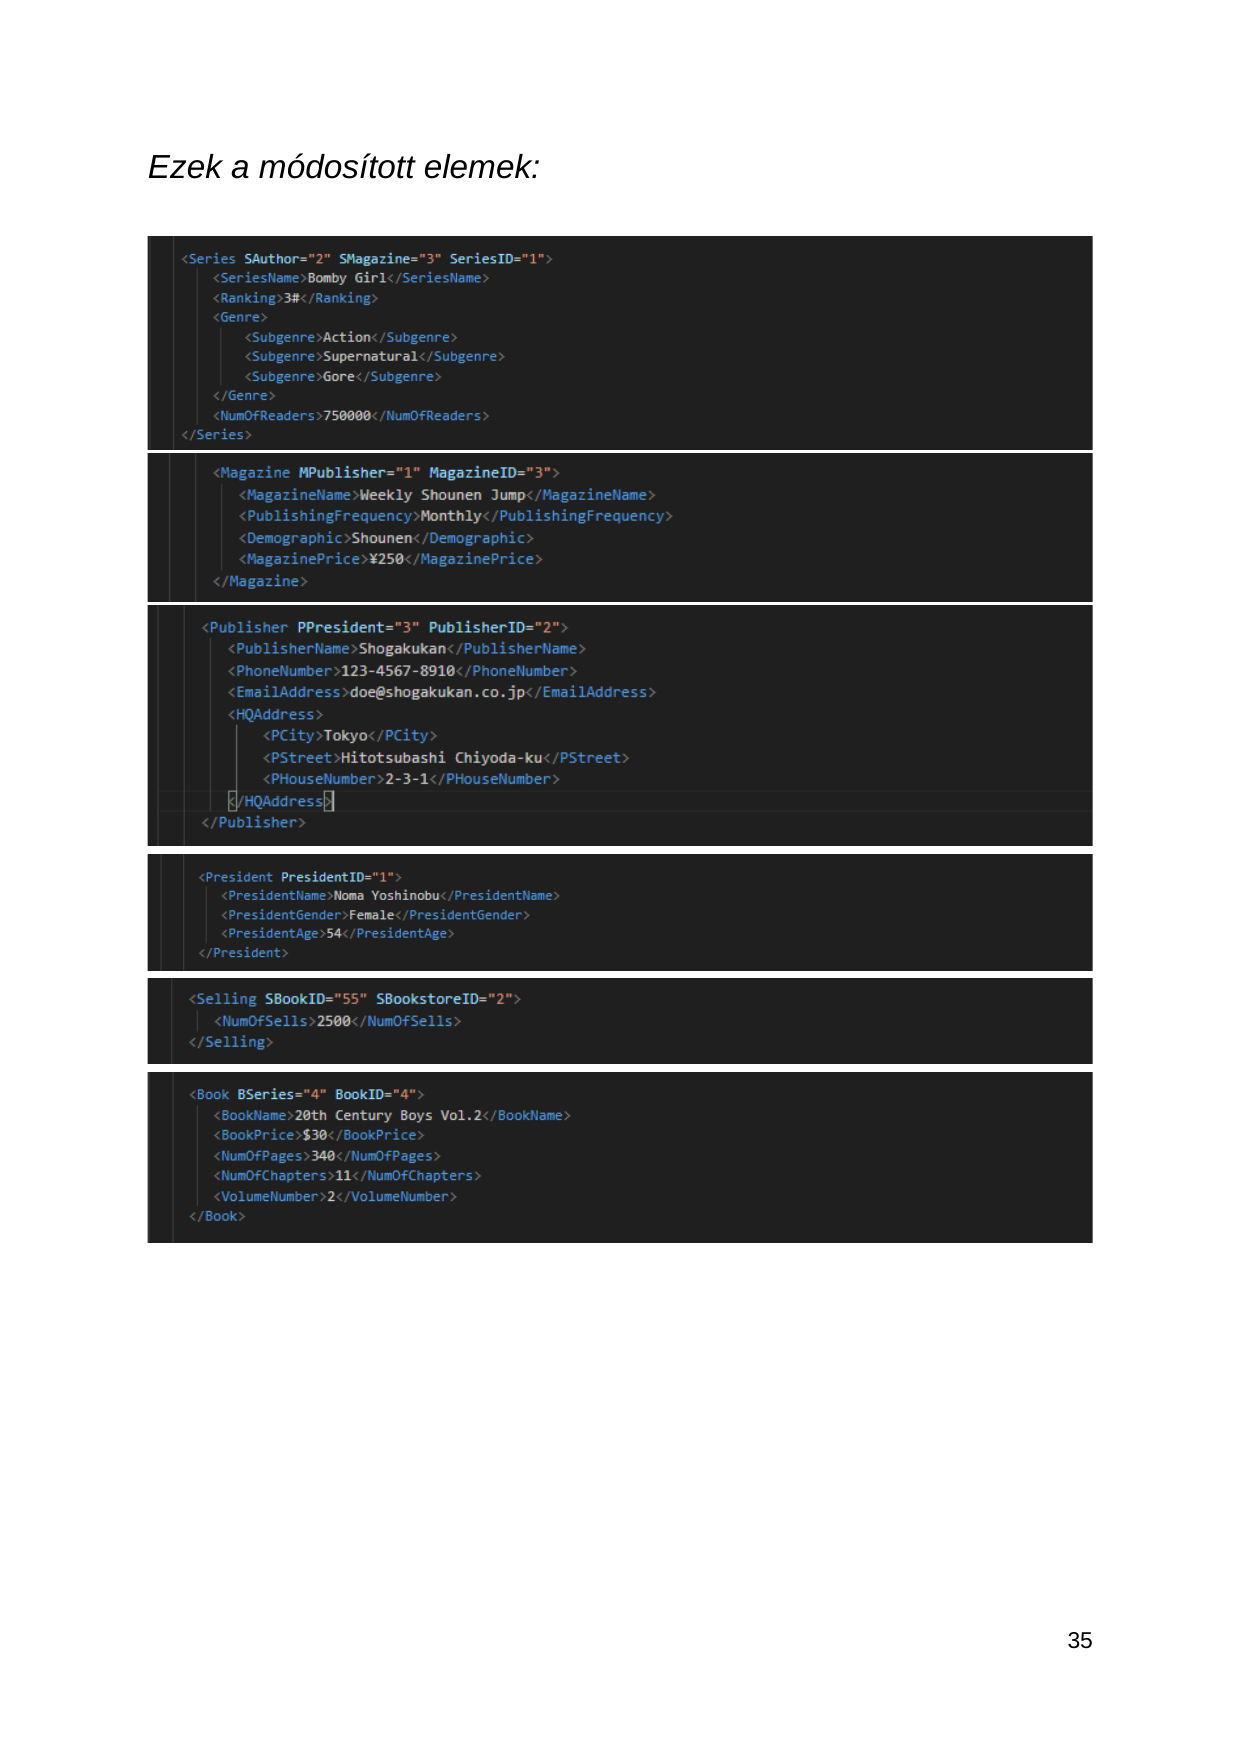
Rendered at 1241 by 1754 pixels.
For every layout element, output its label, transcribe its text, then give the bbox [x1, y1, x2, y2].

picture [147, 854, 1093, 971]
text Ezek a módosított elemek: [148, 148, 1093, 186]
picture [147, 1072, 1093, 1243]
picture [147, 978, 1093, 1064]
picture [147, 236, 1093, 450]
picture [147, 605, 1093, 846]
picture [147, 453, 1093, 602]
